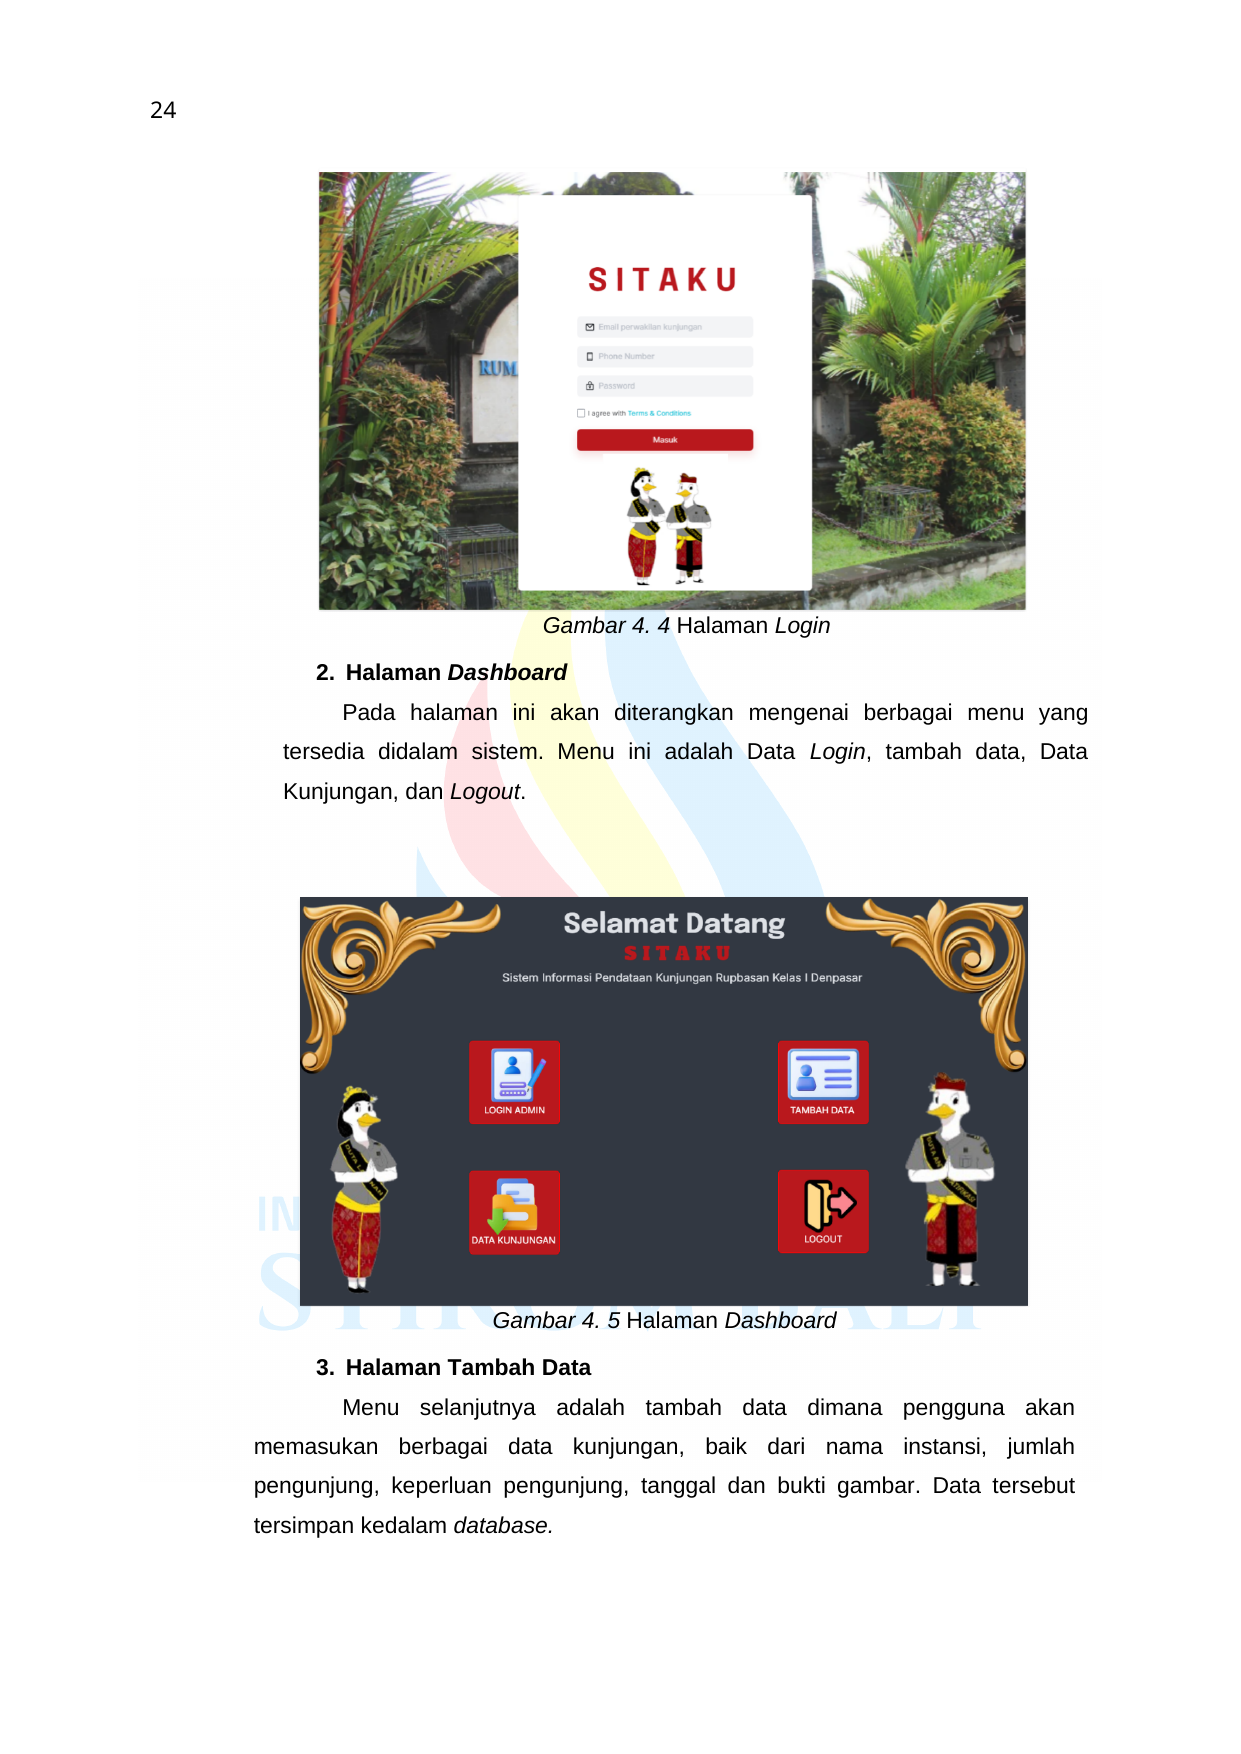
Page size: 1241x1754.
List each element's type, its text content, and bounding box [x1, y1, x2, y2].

text Pada halaman ini akan diterangkan mengenai berbagai menu yang tersedia didalam sistem. Menu ini adalah Data Login, tambah data, Data Kunjungan, dan Logout. [283, 685, 1088, 804]
text Gambar 4. 5 Halaman Dashboard [150, 1307, 1090, 1333]
list Halaman Tambah Data [316, 1354, 1090, 1380]
list Halaman Dashboard [316, 659, 1090, 685]
picture [296, 883, 1031, 1307]
picture [307, 156, 1037, 612]
text Menu selanjutnya adalah tambah data dimana pengguna akan memasukan berbagai data kunjungan, baik dari nama instansi, jumlah pengunjung, keperluan pengunjung, tanggal dan bukti gambar. Data tersebut tersimpan kedalam database. [253, 1393, 1075, 1538]
text Gambar 4. 4 Halaman Login [150, 612, 1090, 638]
